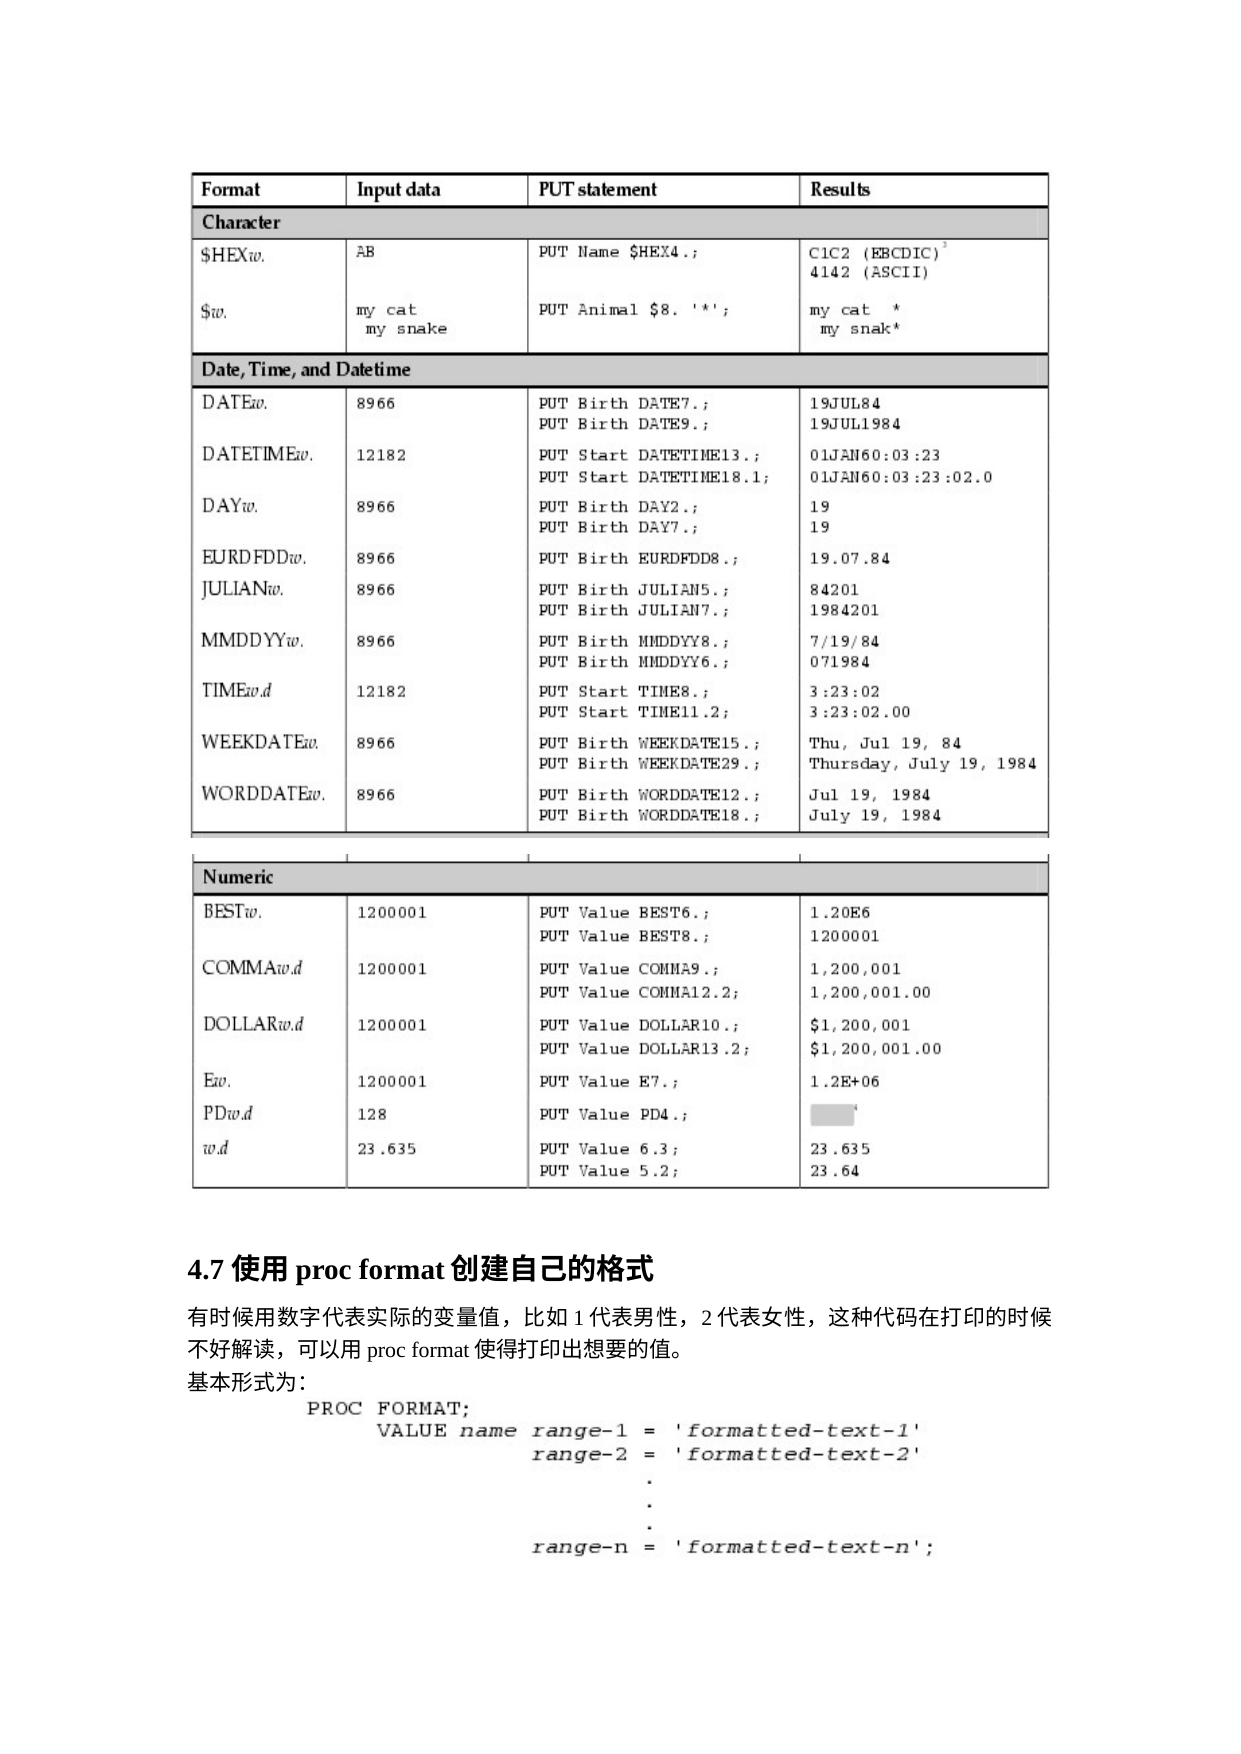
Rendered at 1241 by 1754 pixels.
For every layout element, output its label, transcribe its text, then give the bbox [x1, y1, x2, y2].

picture [187, 854, 1052, 1192]
picture [187, 168, 1052, 838]
text 有时候用数字代表实际的变量值，比如1代表男性，2代表女性，这种代码在打印的时候不好解读，可以用proc format使得打印出想要的值。 [187, 1299, 1053, 1364]
subtitle 4.7 使用proc format创建自己的格式 [187, 1234, 1053, 1299]
text 基本形式为： [187, 1364, 1053, 1397]
picture [302, 1397, 938, 1561]
